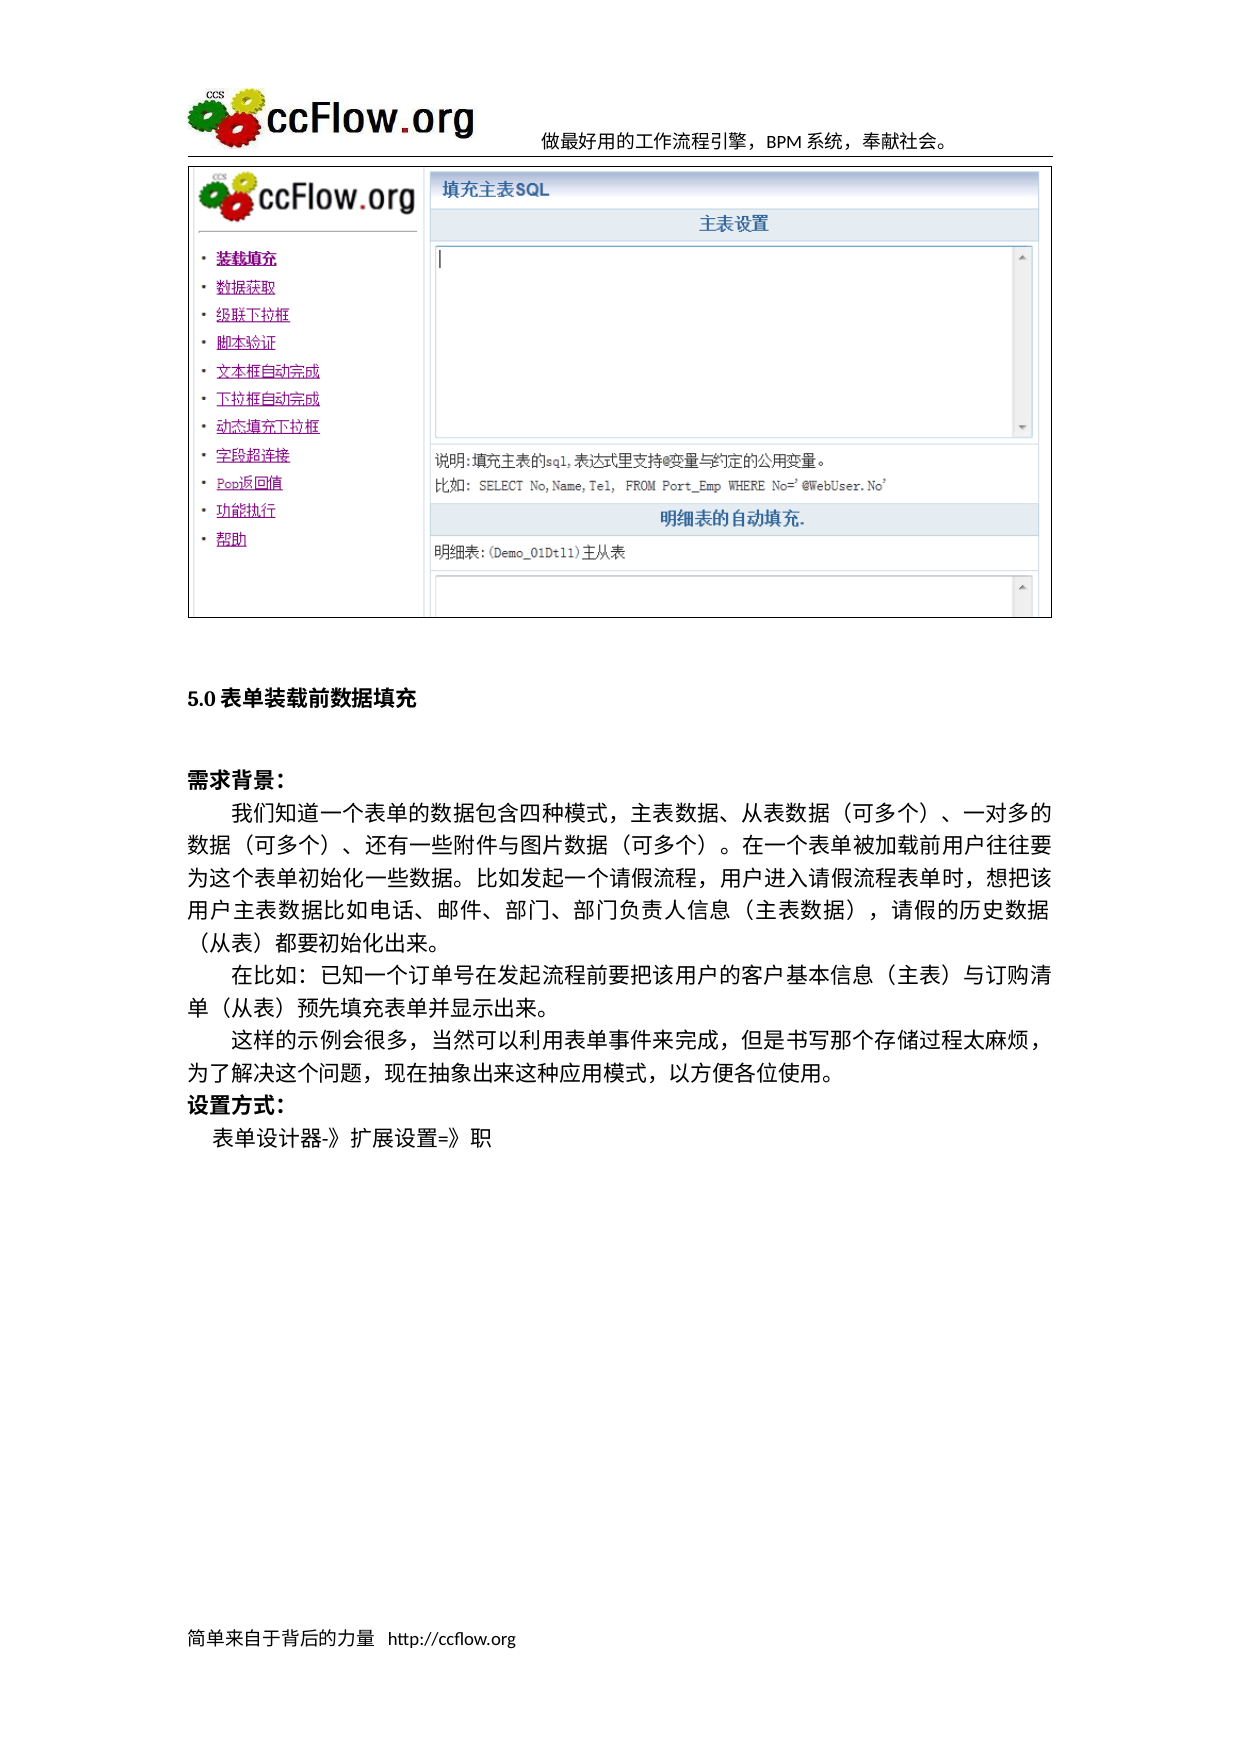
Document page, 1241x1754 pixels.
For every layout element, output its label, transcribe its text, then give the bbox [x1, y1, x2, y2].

subtitle 5.0 表单装载前数据填充 [187, 680, 1053, 713]
text 我们知道一个表单的数据包含四种模式，主表数据、从表数据（可多个）、一对多的数据（可多个）、还有一些附件与图片数据（可多个）。在一个表单被加载前用户往往要为这个表单初始化一些数据。比如发起一个请假流程，用户进入请假流程表单时，想把该用户主表数据比如电话、邮件、部门、部门负责人信息（主表数据），请假的历史数据（从表）都要初始化出来。 [187, 795, 1053, 958]
text 在比如：已知一个订单号在发起流程前要把该用户的客户基本信息（主表）与订购清单（从表）预先填充表单并显示出来。 [187, 958, 1053, 1023]
text 设置方式： [187, 1088, 1053, 1120]
picture [189, 167, 1051, 617]
text 需求背景： [187, 763, 1053, 795]
text 表单设计器-》扩展设置=》职 [187, 1120, 1053, 1153]
picture [187, 88, 478, 149]
text 这样的示例会很多，当然可以利用表单事件来完成，但是书写那个存储过程太麻烦，为了解决这个问题，现在抽象出来这种应用模式，以方便各位使用。 [187, 1023, 1053, 1088]
